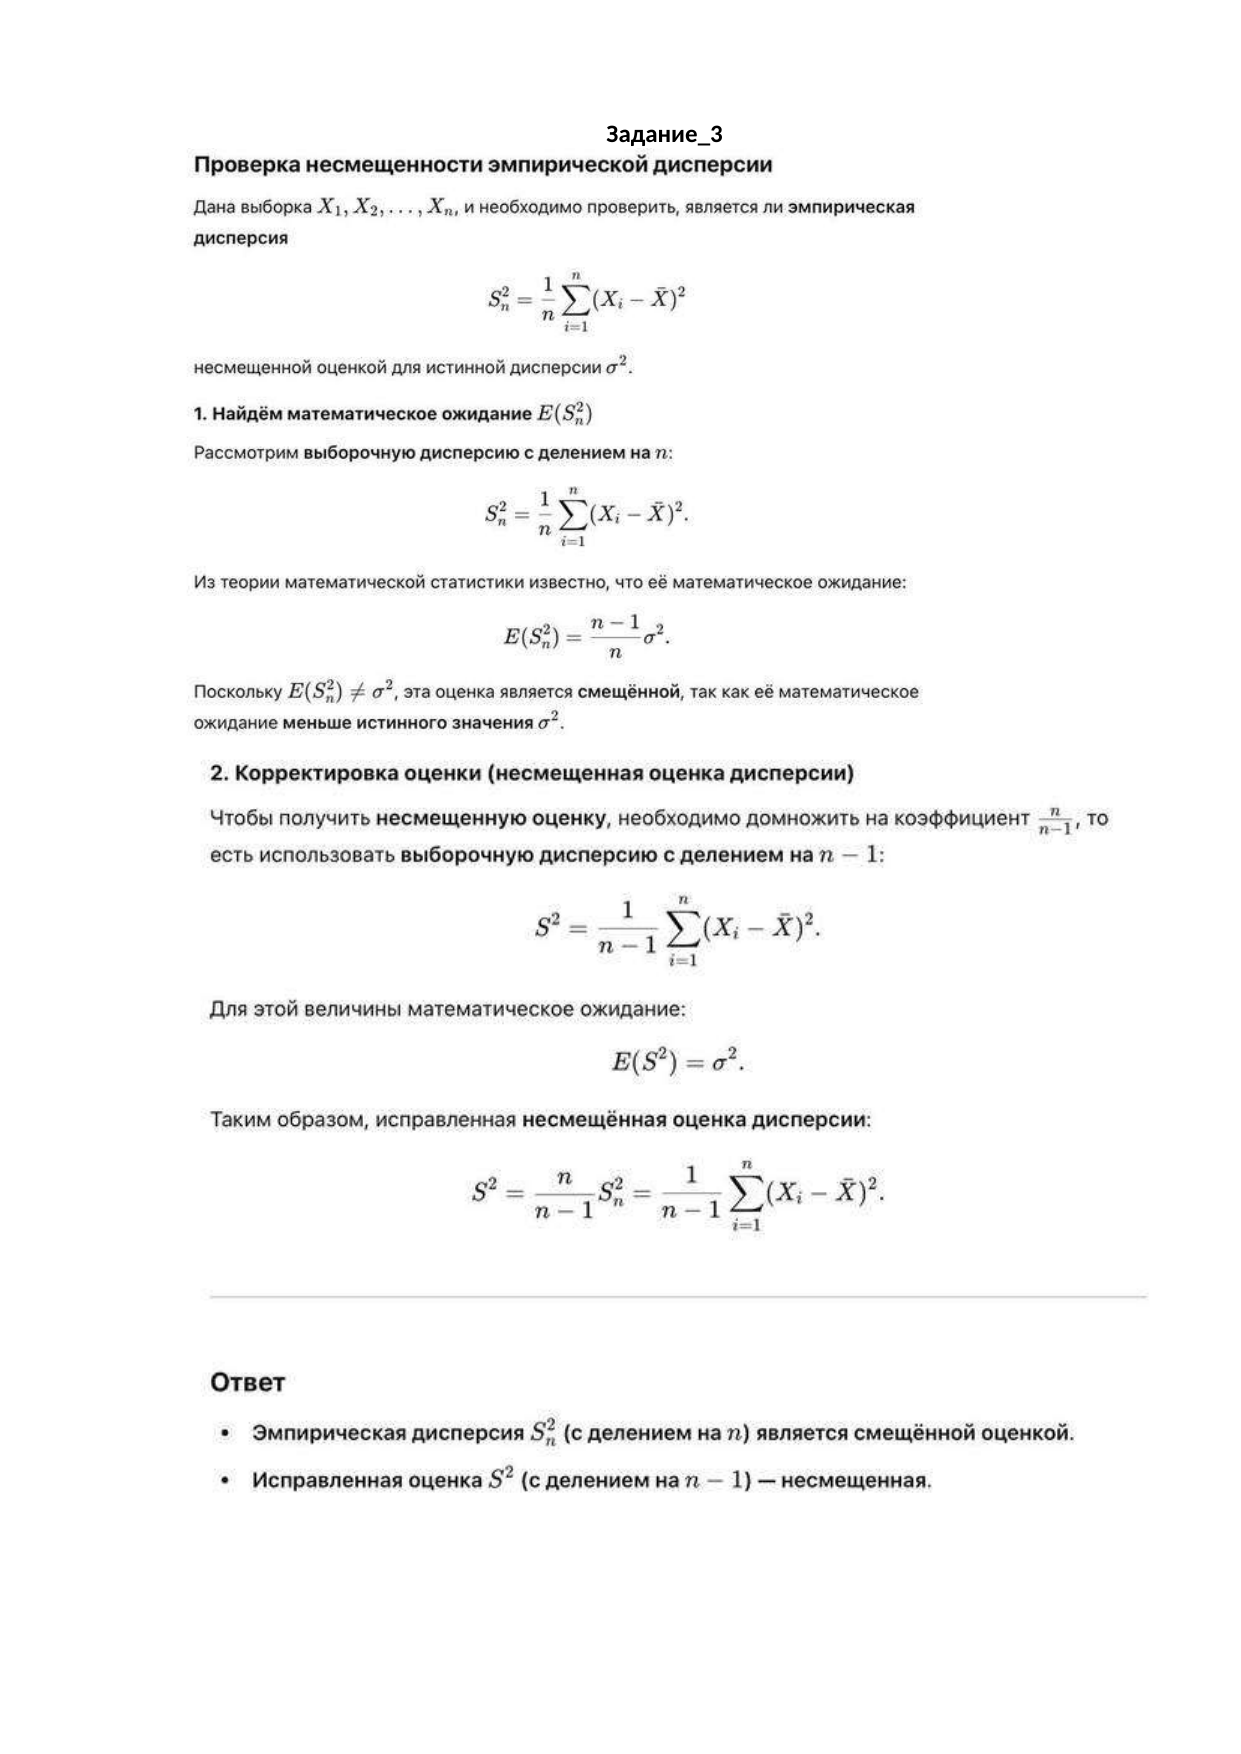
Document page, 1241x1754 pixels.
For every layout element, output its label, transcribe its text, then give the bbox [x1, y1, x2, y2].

picture [177, 148, 1152, 1517]
text Задание_3 [177, 118, 1152, 149]
